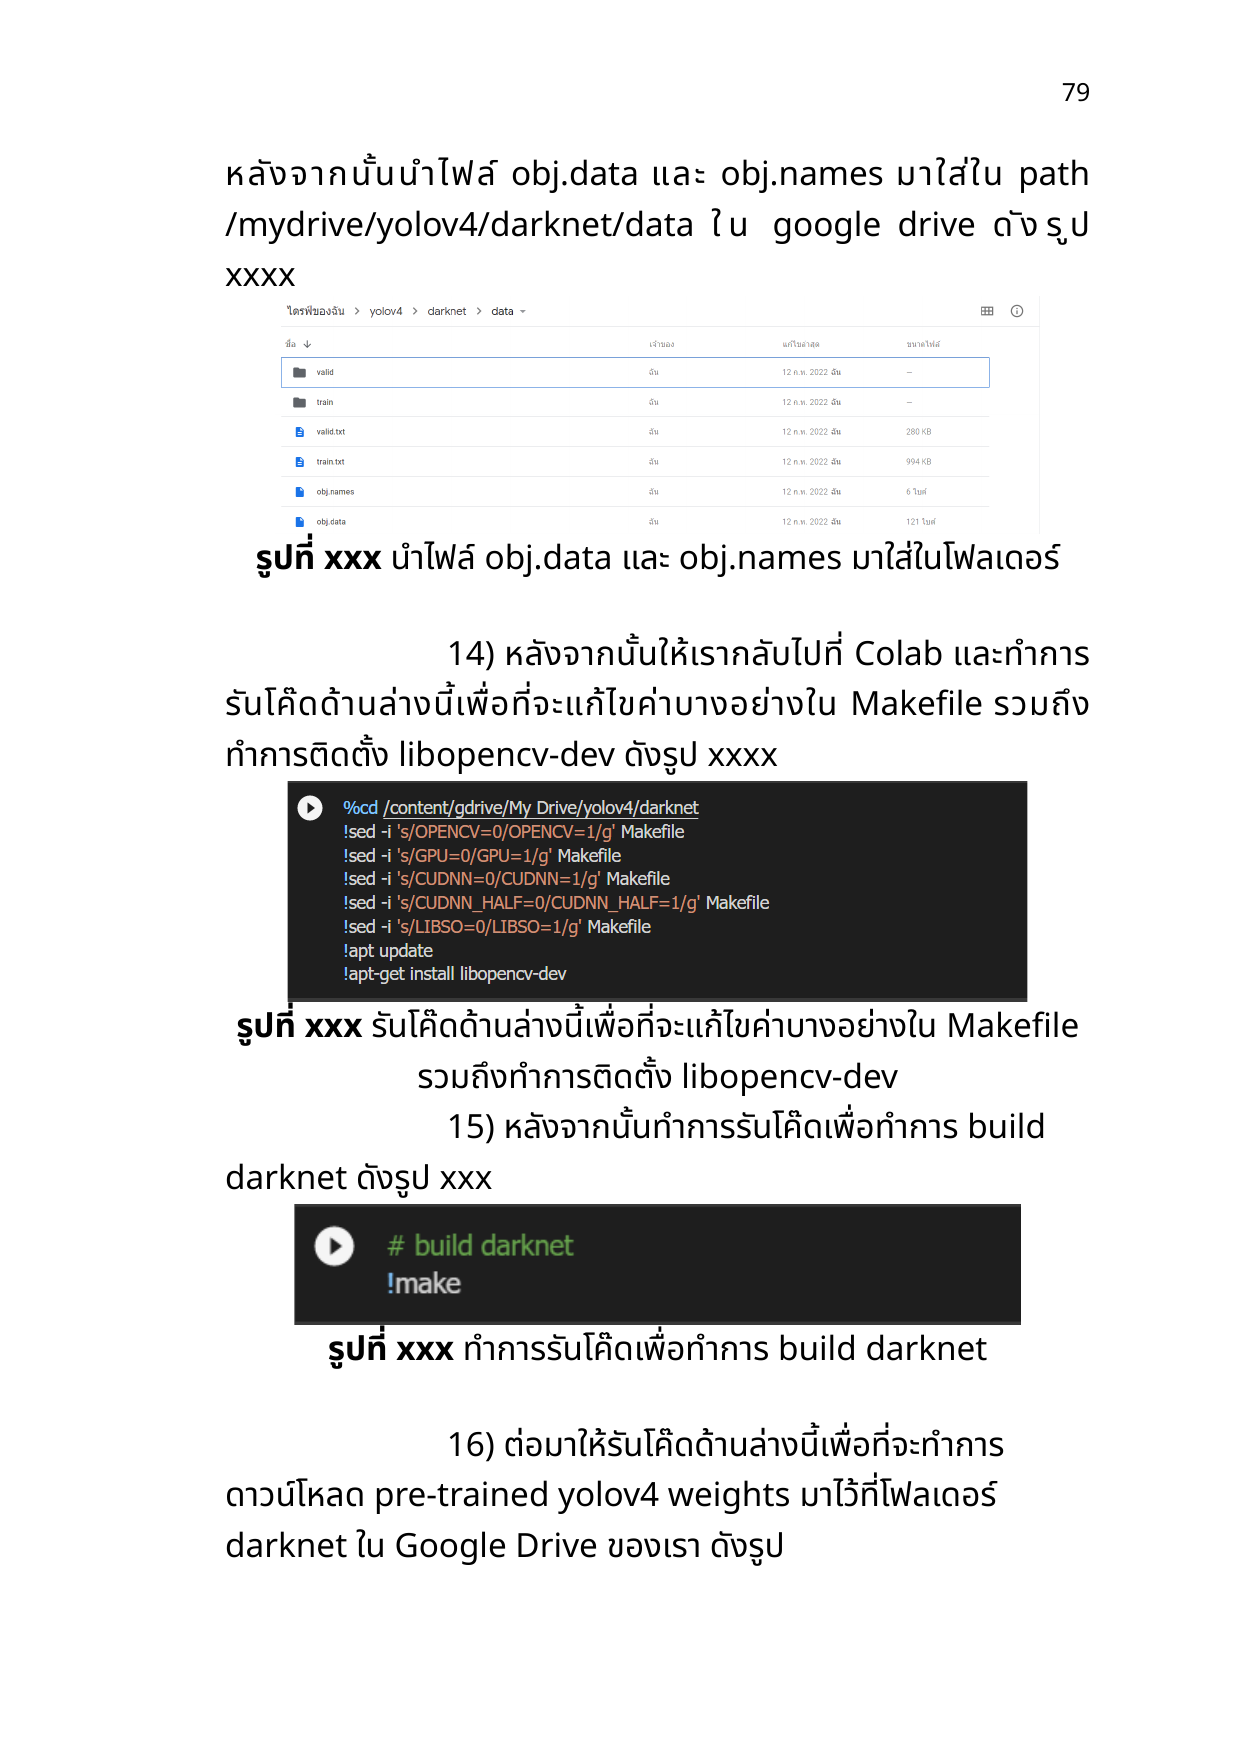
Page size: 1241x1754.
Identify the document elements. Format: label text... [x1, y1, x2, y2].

text รูปที่ xxx รันโค๊ดด้านล่างนี้เพื่อที่จะแก้ไขค่าบางอย่างใน Makefile รวมถึงทำการติดตั้ง libopencv-dev [225, 1002, 1090, 1103]
picture [275, 296, 1040, 534]
text รูปที่ xxx นำไฟล์ obj.data และ obj.names มาใส่ในโฟลเดอร์ [225, 533, 1090, 584]
text หลังจากนั้นนำไฟล์ obj.data และ obj.names มาใส่ใน path /mydrive/yolov4/darknet/data ใน google drive ดังรูป xxxx [225, 150, 1090, 297]
text 14) หลังจากนั้นให้เรากลับไปที่ Colab และทำการรันโค๊ดด้านล่างนี้เพื่อที่จะแก้ไขค่าบางอย่างใน Makefile รวมถึงทำการติดตั้ง libopencv-dev ดังรูป xxxx [225, 629, 1090, 781]
text 16) ต่อมาให้รันโค๊ดด้านล่างนี้เพื่อที่จะทำการดาวน์โหลด pre-trained yolov4 weights มาไว้ที่โฟลเดอร์ darknet ใน Google Drive ของเรา ดังรูป [225, 1421, 1090, 1572]
picture [294, 1204, 1021, 1325]
text รูปที่ xxx ทำการรันโค๊ดเพื่อทำการ build darknet [225, 1324, 1090, 1375]
text 15) หลังจากนั้นทำการรันโค๊ดเพื่อทำการ build darknet ดังรูป xxx [225, 1103, 1090, 1204]
picture [287, 781, 1028, 1002]
